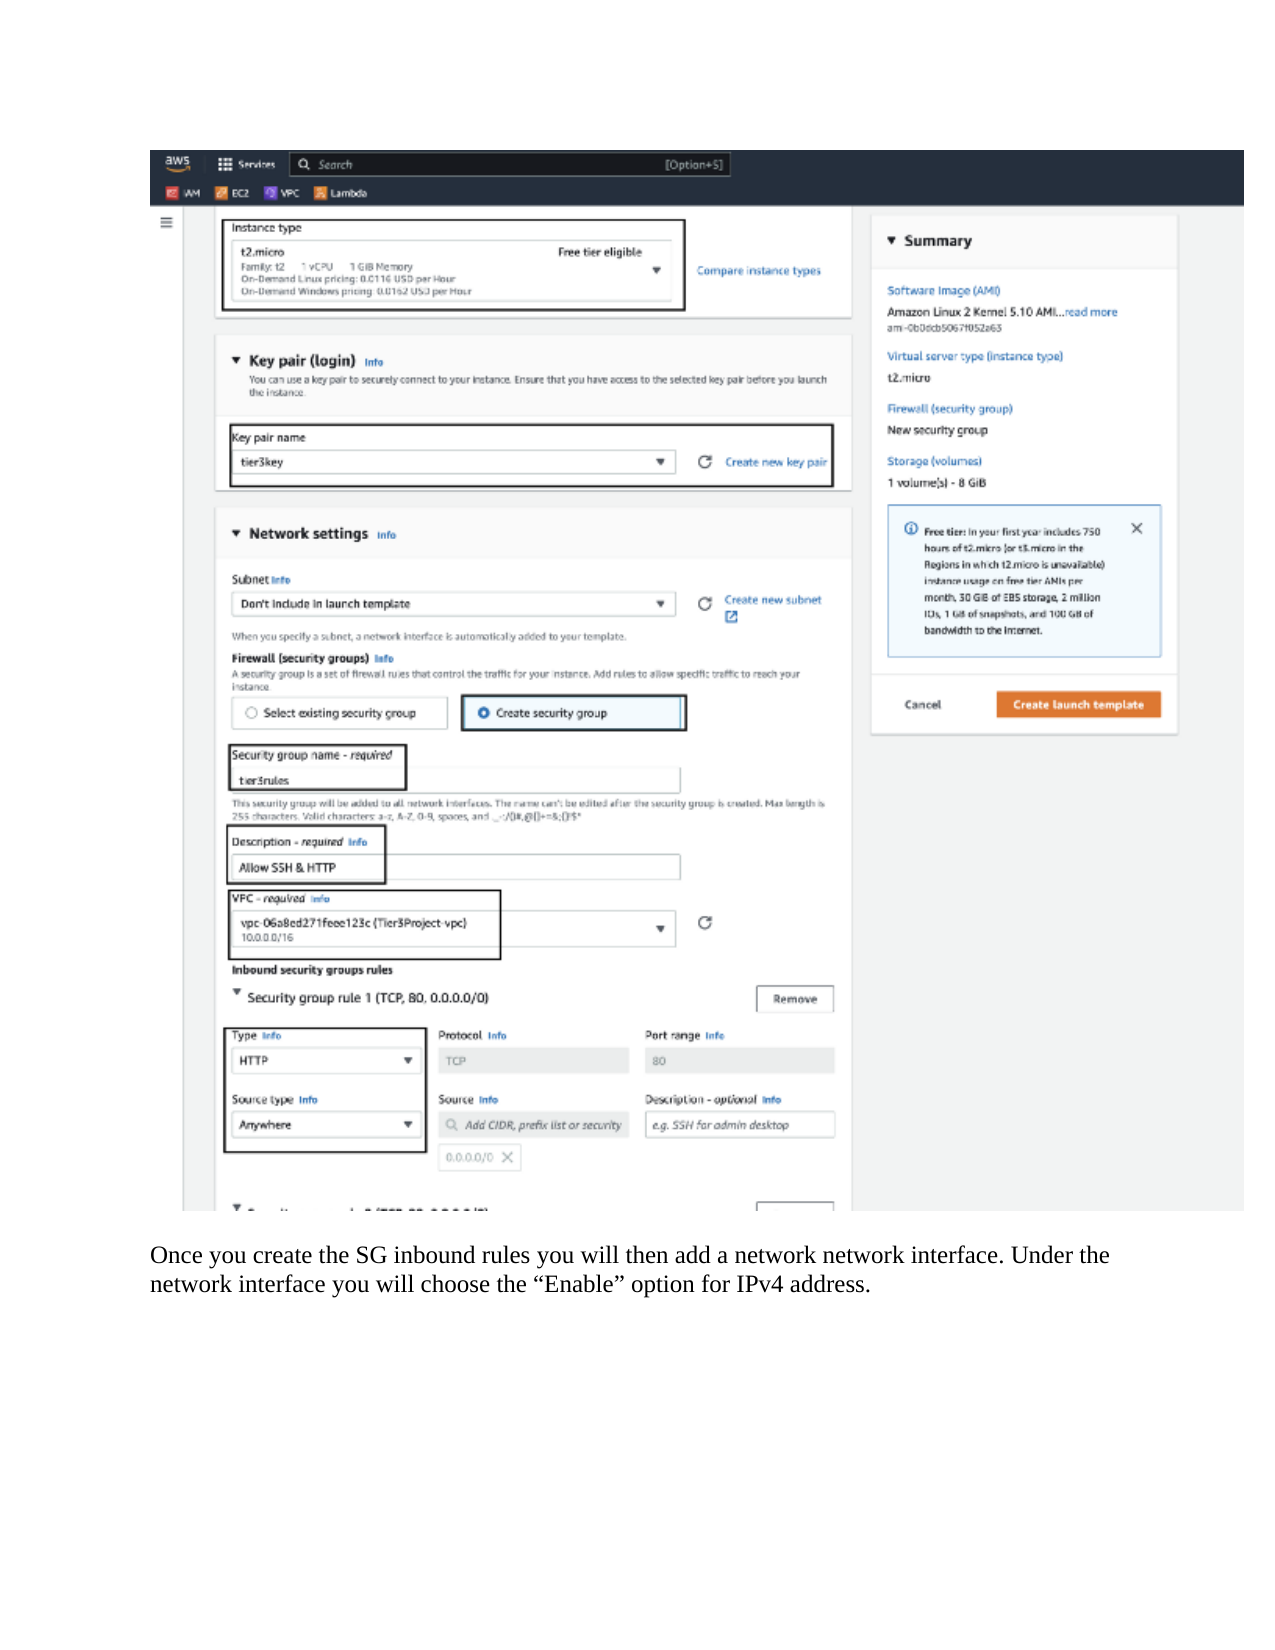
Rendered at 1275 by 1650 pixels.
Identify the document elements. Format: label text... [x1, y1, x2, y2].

picture [150, 150, 1244, 1211]
text Once you create the SG inbound rules you will then add a network network interface. Under the network interface you will choose the “Enable” option for IPv4 address. [150, 1240, 1125, 1298]
